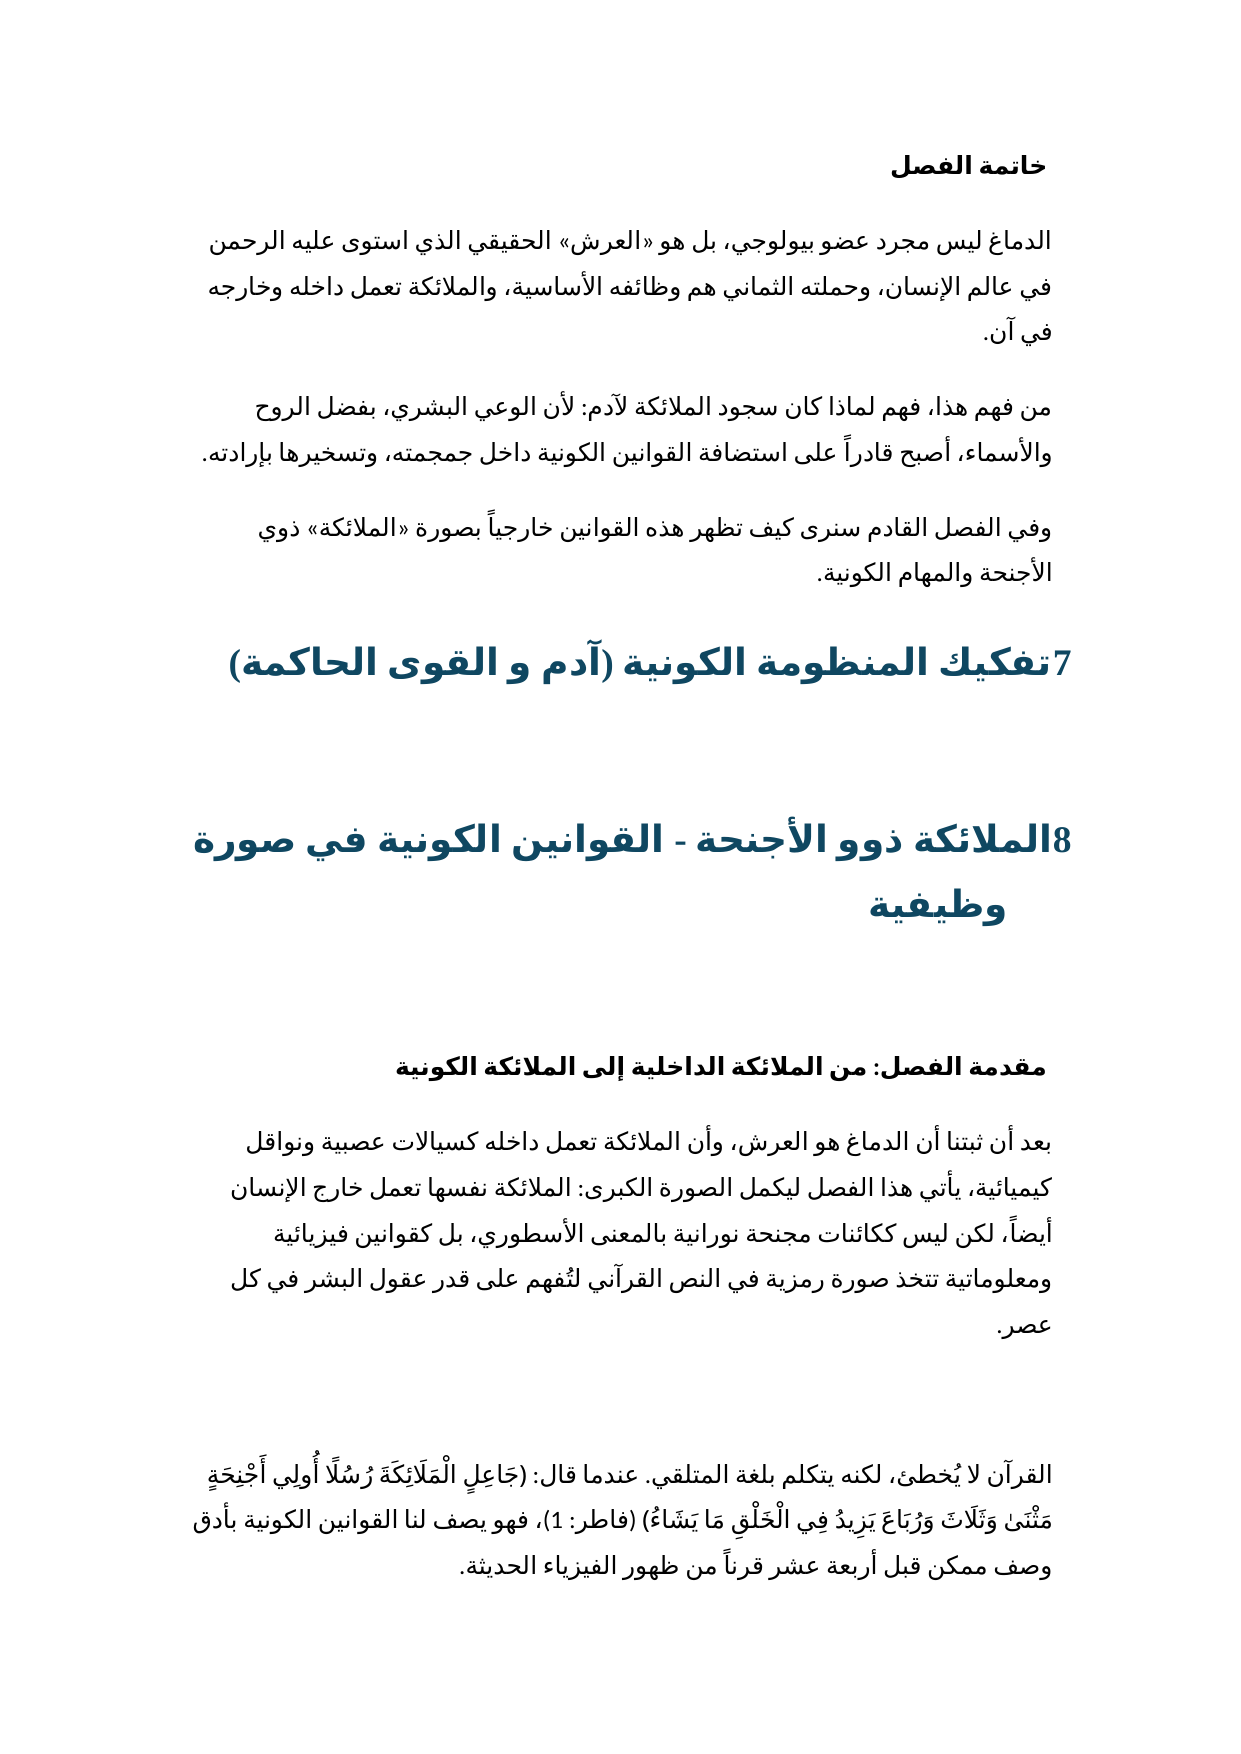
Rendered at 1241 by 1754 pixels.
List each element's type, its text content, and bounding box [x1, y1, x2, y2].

text وفي الفصل القادم سنرى كيف تظهر هذه القوانين خارجياً بصورة «الملائكة» ذوي الأجنحة والمهام الكونية. [187, 512, 1053, 588]
text من فهم هذا، فهم لماذا كان سجود الملائكة لآدم: لأن الوعي البشري، بفضل الروح والأسماء، أصبح قادراً على استضافة القوانين الكونية داخل جمجمته، وتسخيرها بإرادته. [187, 391, 1053, 467]
text بعد أن ثبتنا أن الدماغ هو العرش، وأن الملائكة تعمل داخله كسيالات عصبية ونواقل كيميائية، يأتي هذا الفصل ليكمل الصورة الكبرى: الملائكة نفسها تعمل خارج الإنسان أيضاً، لكن ليس ككائنات مجنحة نورانية بالمعنى الأسطوري، بل كقوانين فيزيائية ومعلوماتية تتخذ صورة رمزية في النص القرآني لتُفهم على قدر عقول البشر في كل عصر. [187, 1126, 1053, 1340]
text خاتمة الفصل [187, 150, 1053, 181]
subtitle الملائكة ذوو الأجنحة - القوانين الكونية في صورة وظيفية [187, 818, 1053, 926]
text الدماغ ليس مجرد عضو بيولوجي، بل هو «العرش» الحقيقي الذي استوى عليه الرحمن في عالم الإنسان، وحملته الثماني هم وظائفه الأساسية، والملائكة تعمل داخله وخارجه في آن. [187, 225, 1053, 347]
text مقدمة الفصل: من الملائكة الداخلية إلى الملائكة الكونية [187, 1051, 1053, 1082]
text القرآن لا يُخطئ، لكنه يتكلم بلغة المتلقي. عندما قال: ﴿جَاعِلٍ الْمَلَائِكَةَ رُسُلًا أُولِي أَجْنِحَةٍ مَثْنَىٰ وَثَلَاثَ وَرُبَاعَ يَزِيدُ فِي الْخَلْقِ مَا يَشَاءُ﴾ (فاطر: 1)، فهو يصف لنا القوانين الكونية بأدق وصف ممكن قبل أربعة عشر قرناً من ظهور الفيزياء الحديثة. [187, 1459, 1053, 1581]
subtitle تفكيك المنظومة الكونية (آدم و القوى الحاكمة) [187, 641, 1053, 684]
